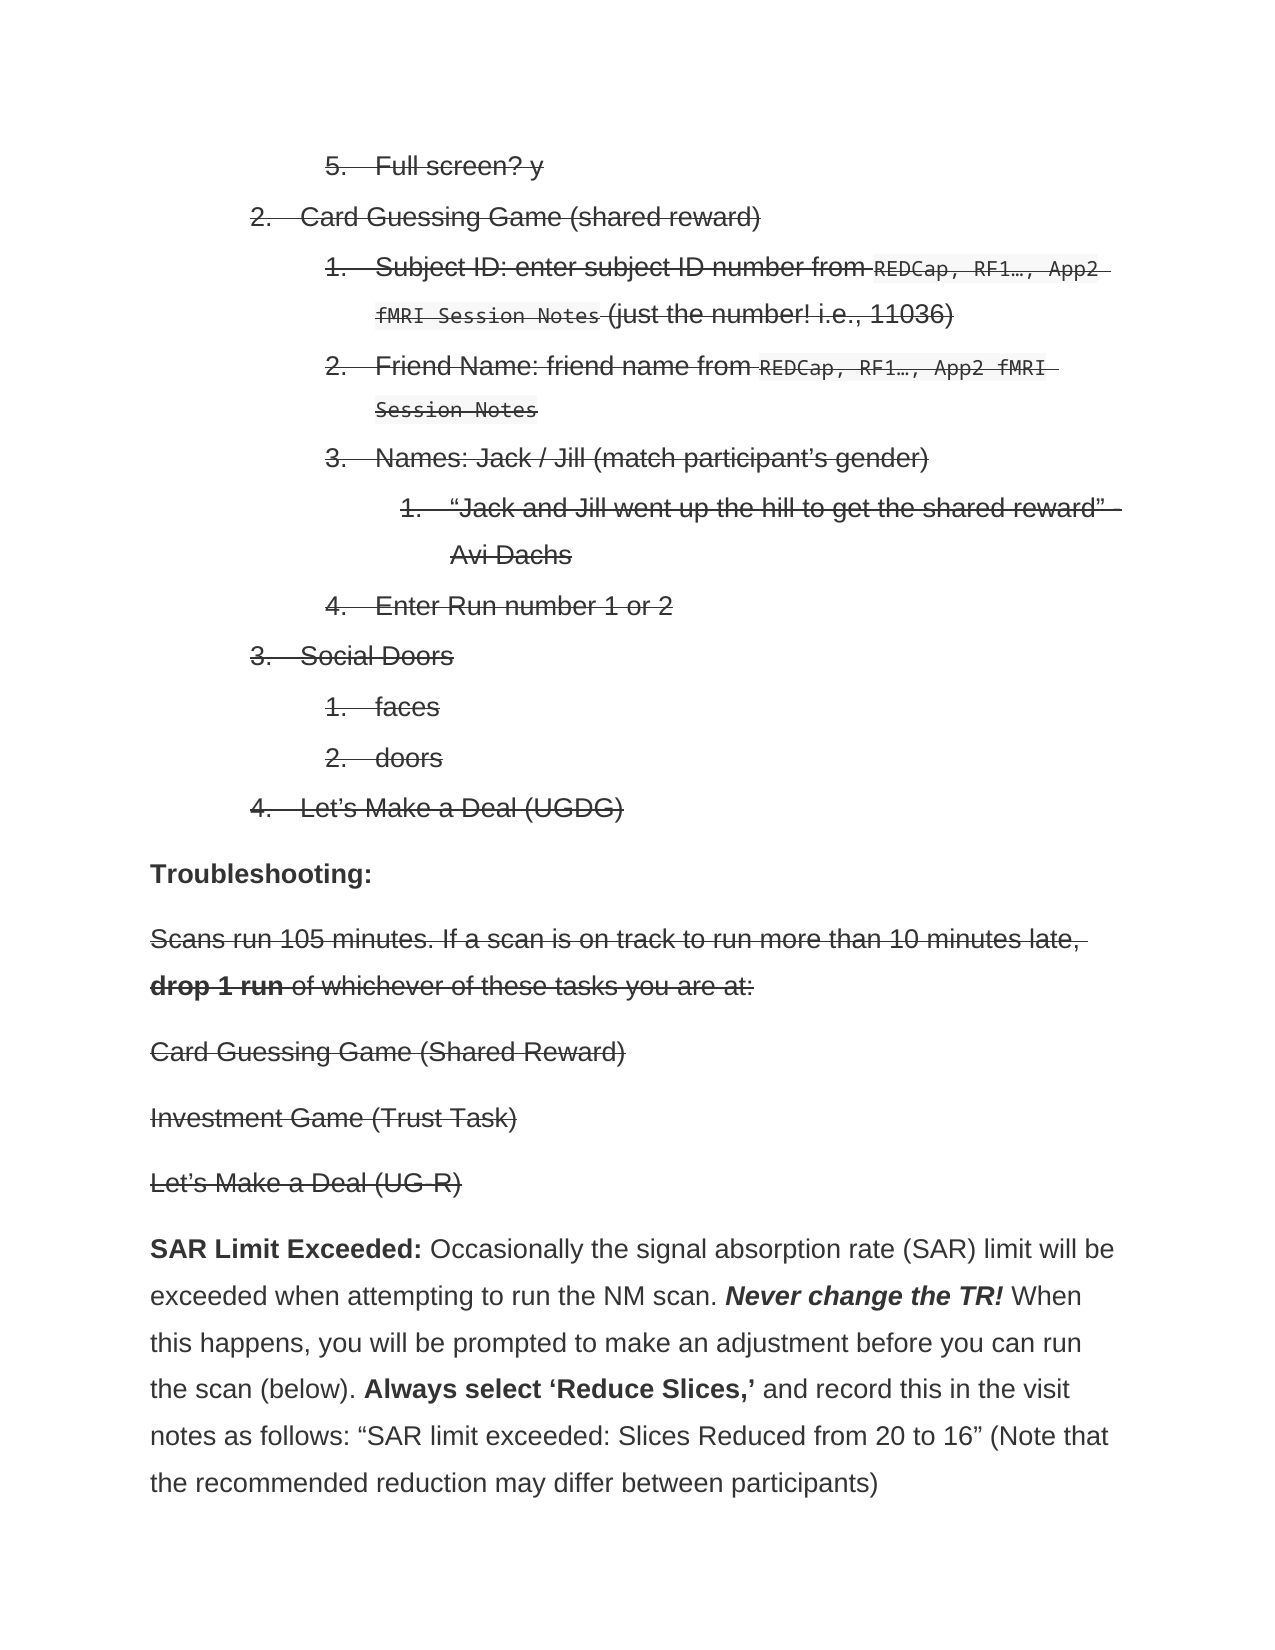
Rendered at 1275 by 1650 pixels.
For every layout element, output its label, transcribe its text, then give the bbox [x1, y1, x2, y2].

list Friend Name: friend name from REDCap, RF1…, App2 fMRI Session Notes [325, 349, 1125, 424]
list Let’s Make a Deal (UGDG) [250, 792, 1125, 823]
list “Jack and Jill went up the hill to get the shared reward” -Avi Dachs [400, 492, 1125, 570]
text Scans run 105 minutes. If a scan is on track to run more than 10 minutes late, drop 1 run of whichever of these tasks you are at: [150, 923, 1125, 1002]
list Card Guessing Game (shared reward) [250, 201, 1125, 232]
list Full screen? y [325, 150, 1125, 181]
text Card Guessing Game (Shared Reward) [150, 1036, 1125, 1067]
text Let’s Make a Deal (UG-R) [150, 1167, 1125, 1198]
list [325, 251, 1125, 330]
text SAR Limit Exceeded: Occasionally the signal absorption rate (SAR) limit will be exceeded when attempting to run the NM scan. Never change the TR! When this happens, you will be prompted to make an adjustment before you can run the scan (below). Always select ‘Reduce Slices,’ and record this in the visit notes as follows: “SAR limit exceeded: Slices Reduced from 20 to 16” (Note that the recommended reduction may differ between participants) [150, 1233, 1125, 1498]
list Social Doors [250, 640, 1125, 672]
text Troubleshooting: [150, 858, 1125, 889]
list faces [325, 691, 1125, 722]
list Names: Jack / Jill (match participant’s gender) [325, 442, 1125, 473]
list doors [325, 742, 1125, 773]
list Enter Run number 1 or 2 [325, 590, 1125, 621]
text Investment Game (Trust Task) [150, 1102, 1125, 1133]
